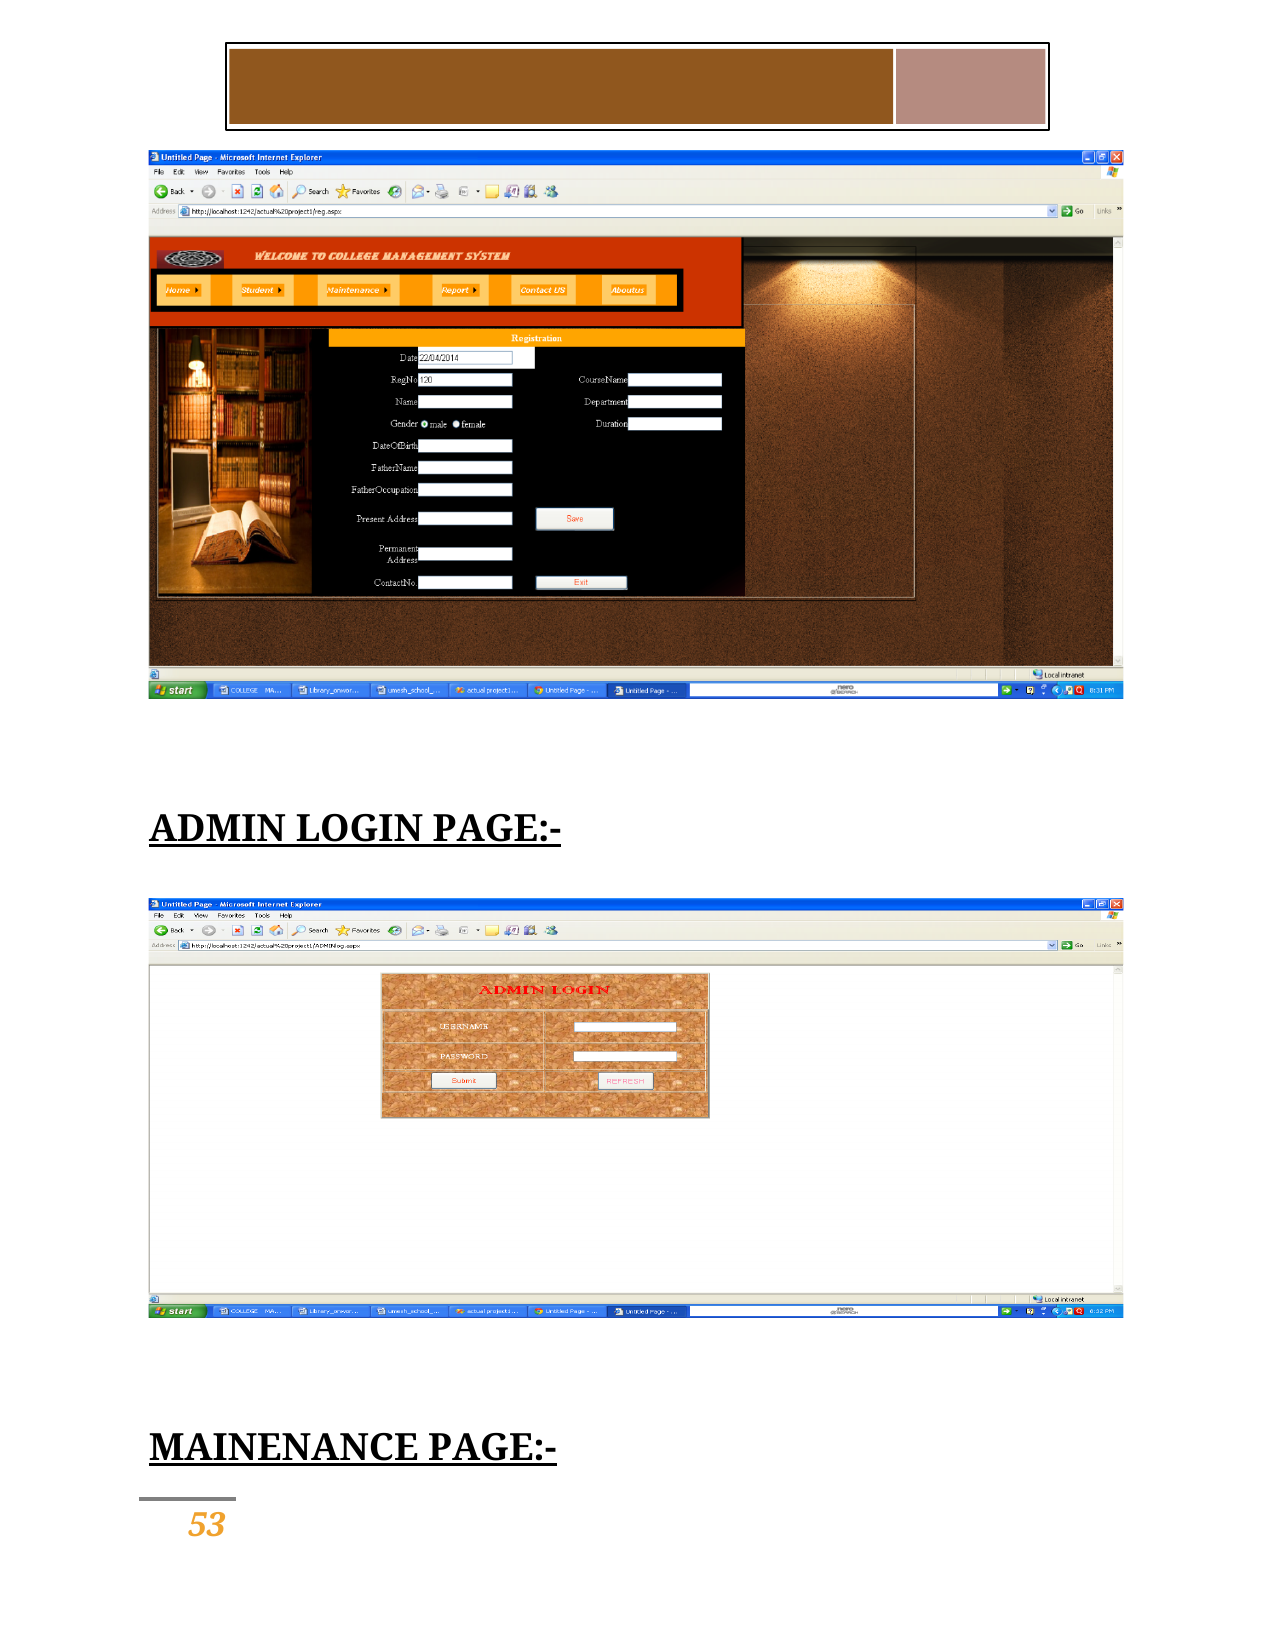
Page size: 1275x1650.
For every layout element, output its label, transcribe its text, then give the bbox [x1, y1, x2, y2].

text ADMIN LOGIN PAGE:- [148, 801, 1153, 852]
picture [148, 150, 1124, 699]
picture [148, 898, 1124, 1318]
text MAINENANCE PAGE:- [148, 1420, 1153, 1471]
